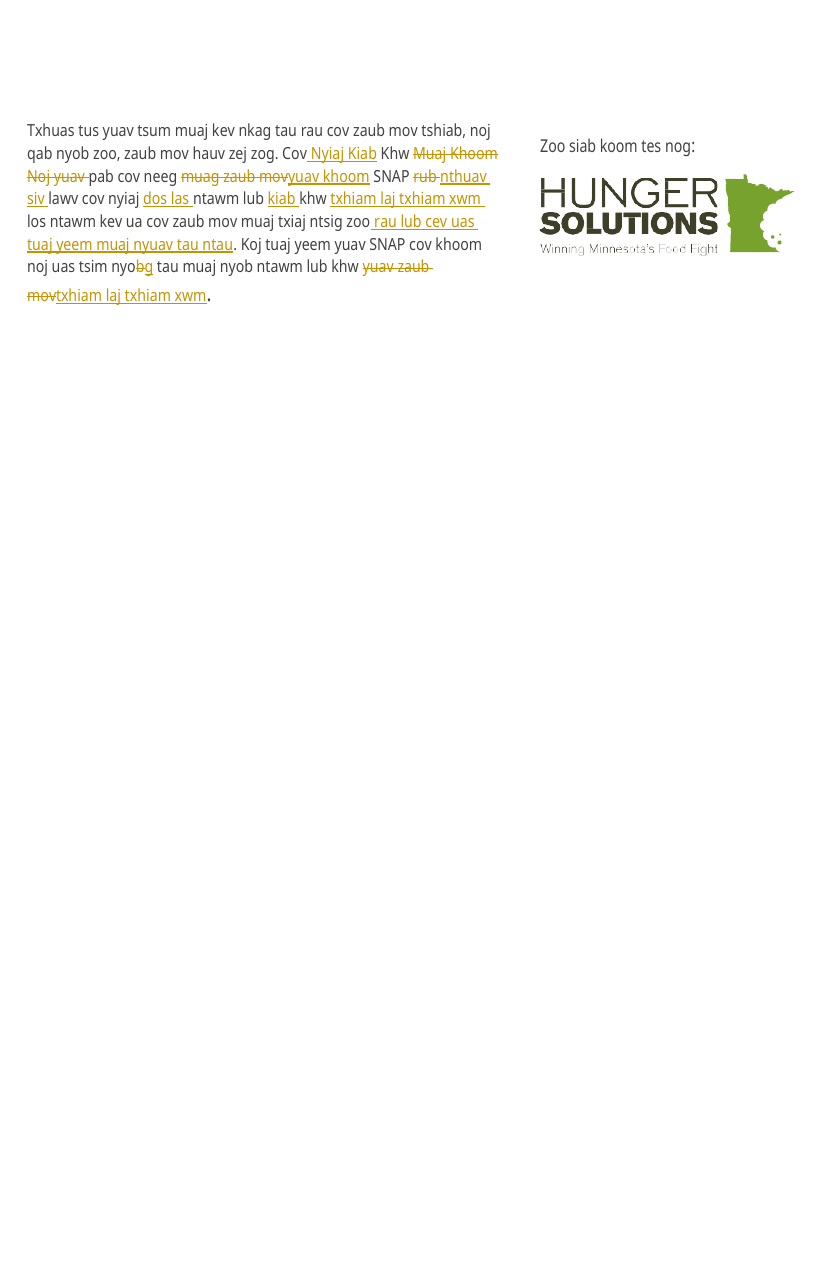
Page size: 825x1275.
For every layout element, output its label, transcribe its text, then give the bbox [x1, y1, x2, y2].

picture [539, 178, 718, 256]
text Txhuas tus yuav tsum muaj kev nkag tau rau cov zaub mov tshiab, noj qab nyob zoo, zaub mov hauv zej zog. Cov Khw pab cov neeg SNAP lawv cov nyiaj ntawm lub khw los ntawm kev ua cov zaub mov muaj txiaj ntsig zoo. Koj tuaj yeem yuav SNAP cov khoom noj uas tsim nyo tau muaj nyob ntawm lub khw . [27, 119, 499, 307]
text Zoo siab koom tes nog: [540, 132, 825, 157]
